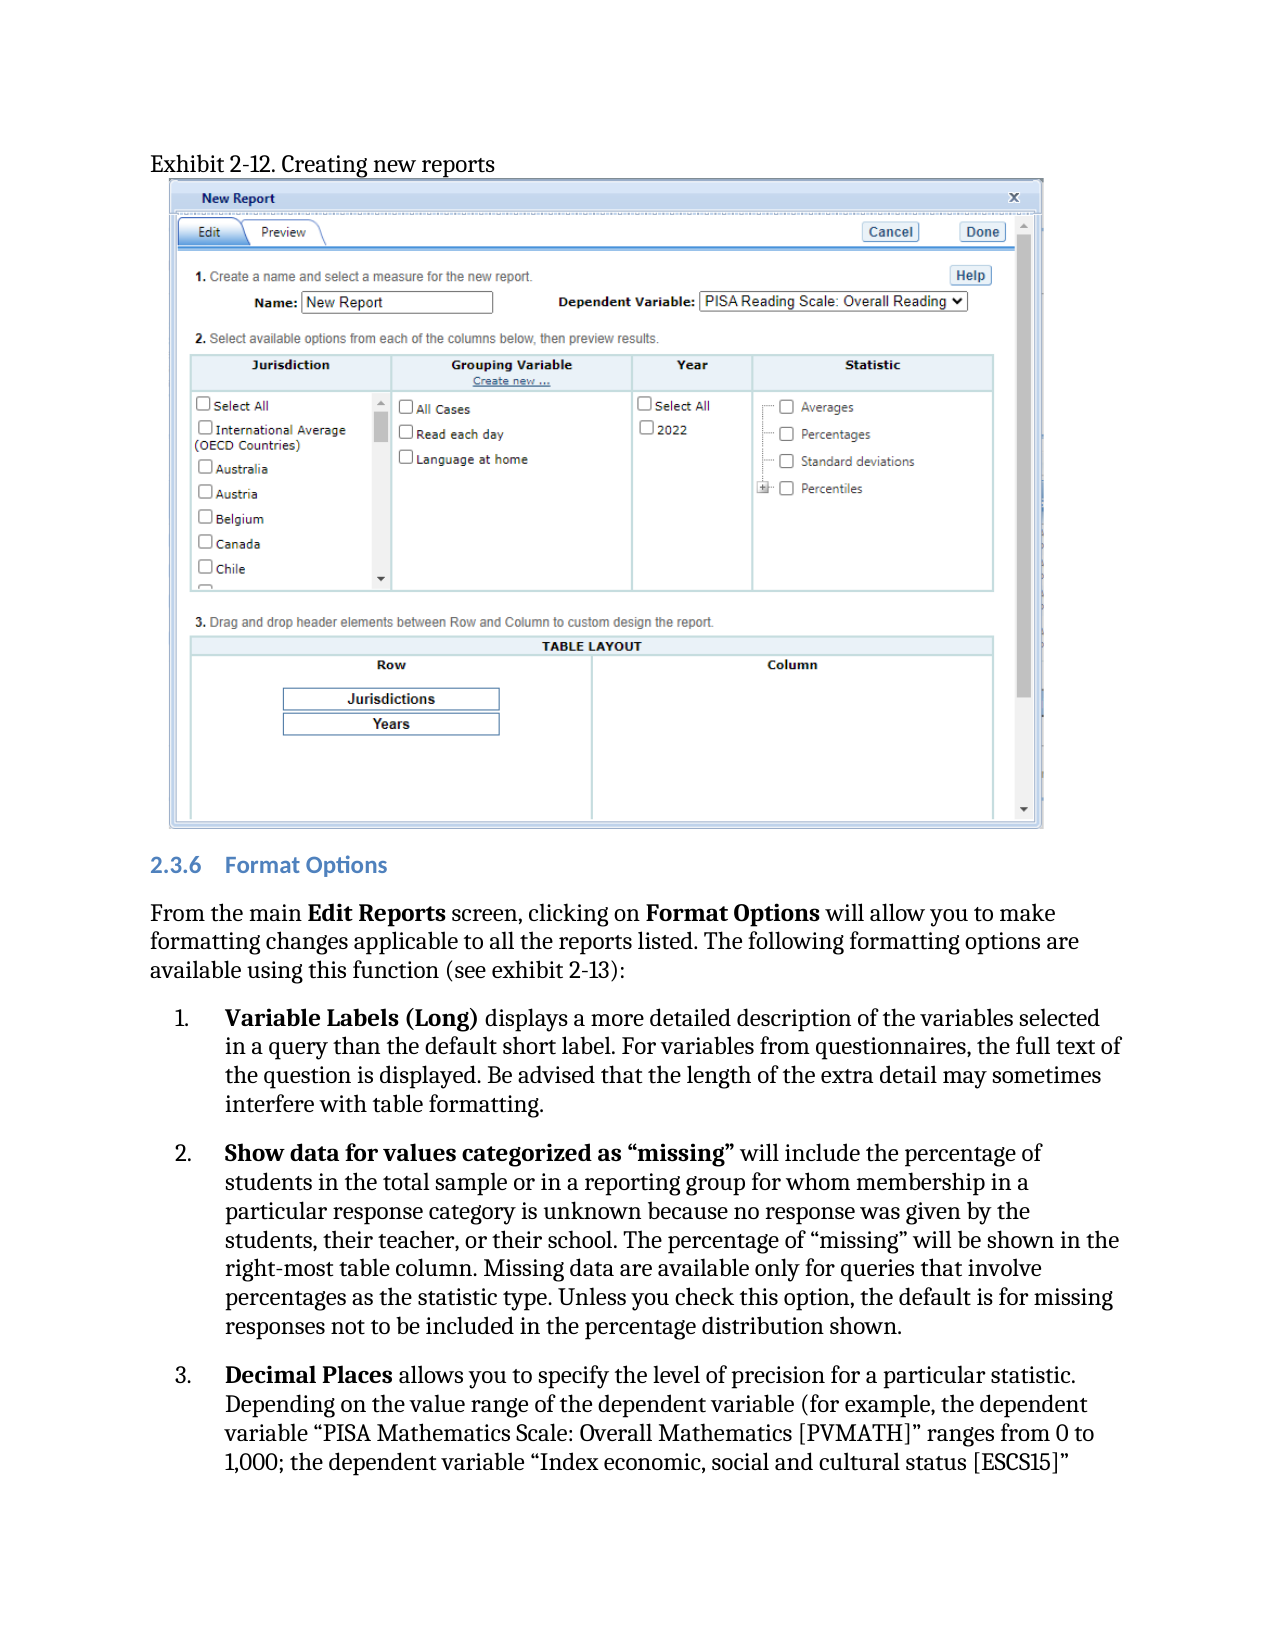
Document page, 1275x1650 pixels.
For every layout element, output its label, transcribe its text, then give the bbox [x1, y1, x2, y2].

list Show data for values categorized as “missing” will include the percentage of students in the total sample or in a reporting group for whom membership in a particular response category is unknown because no response was given by the students, their teacher, or their school. The percentage of “missing” will be shown in the right-most table column. Missing data are available only for queries that involve percentages as the statistic type. Unless you check this option, the default is for missing responses not to be included in the percentage distribution shown. [175, 1139, 1125, 1341]
picture [168, 178, 1044, 829]
list Variable Labels (Long) displays a more detailed description of the variables selected in a query than the default short label. For variables from questionnaires, the full text of the question is displayed. Be advised that the length of the extra detail may sometimes interfere with table formatting. [175, 1003, 1125, 1118]
subtitle 2.3.6 Format Options [150, 849, 1125, 880]
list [175, 1361, 1125, 1476]
text From the main Edit Reports screen, clicking on Format Options will allow you to make formatting changes applicable to all the reports listed. The following formatting options are available using this function (see exhibit 2-13): [150, 898, 1125, 985]
